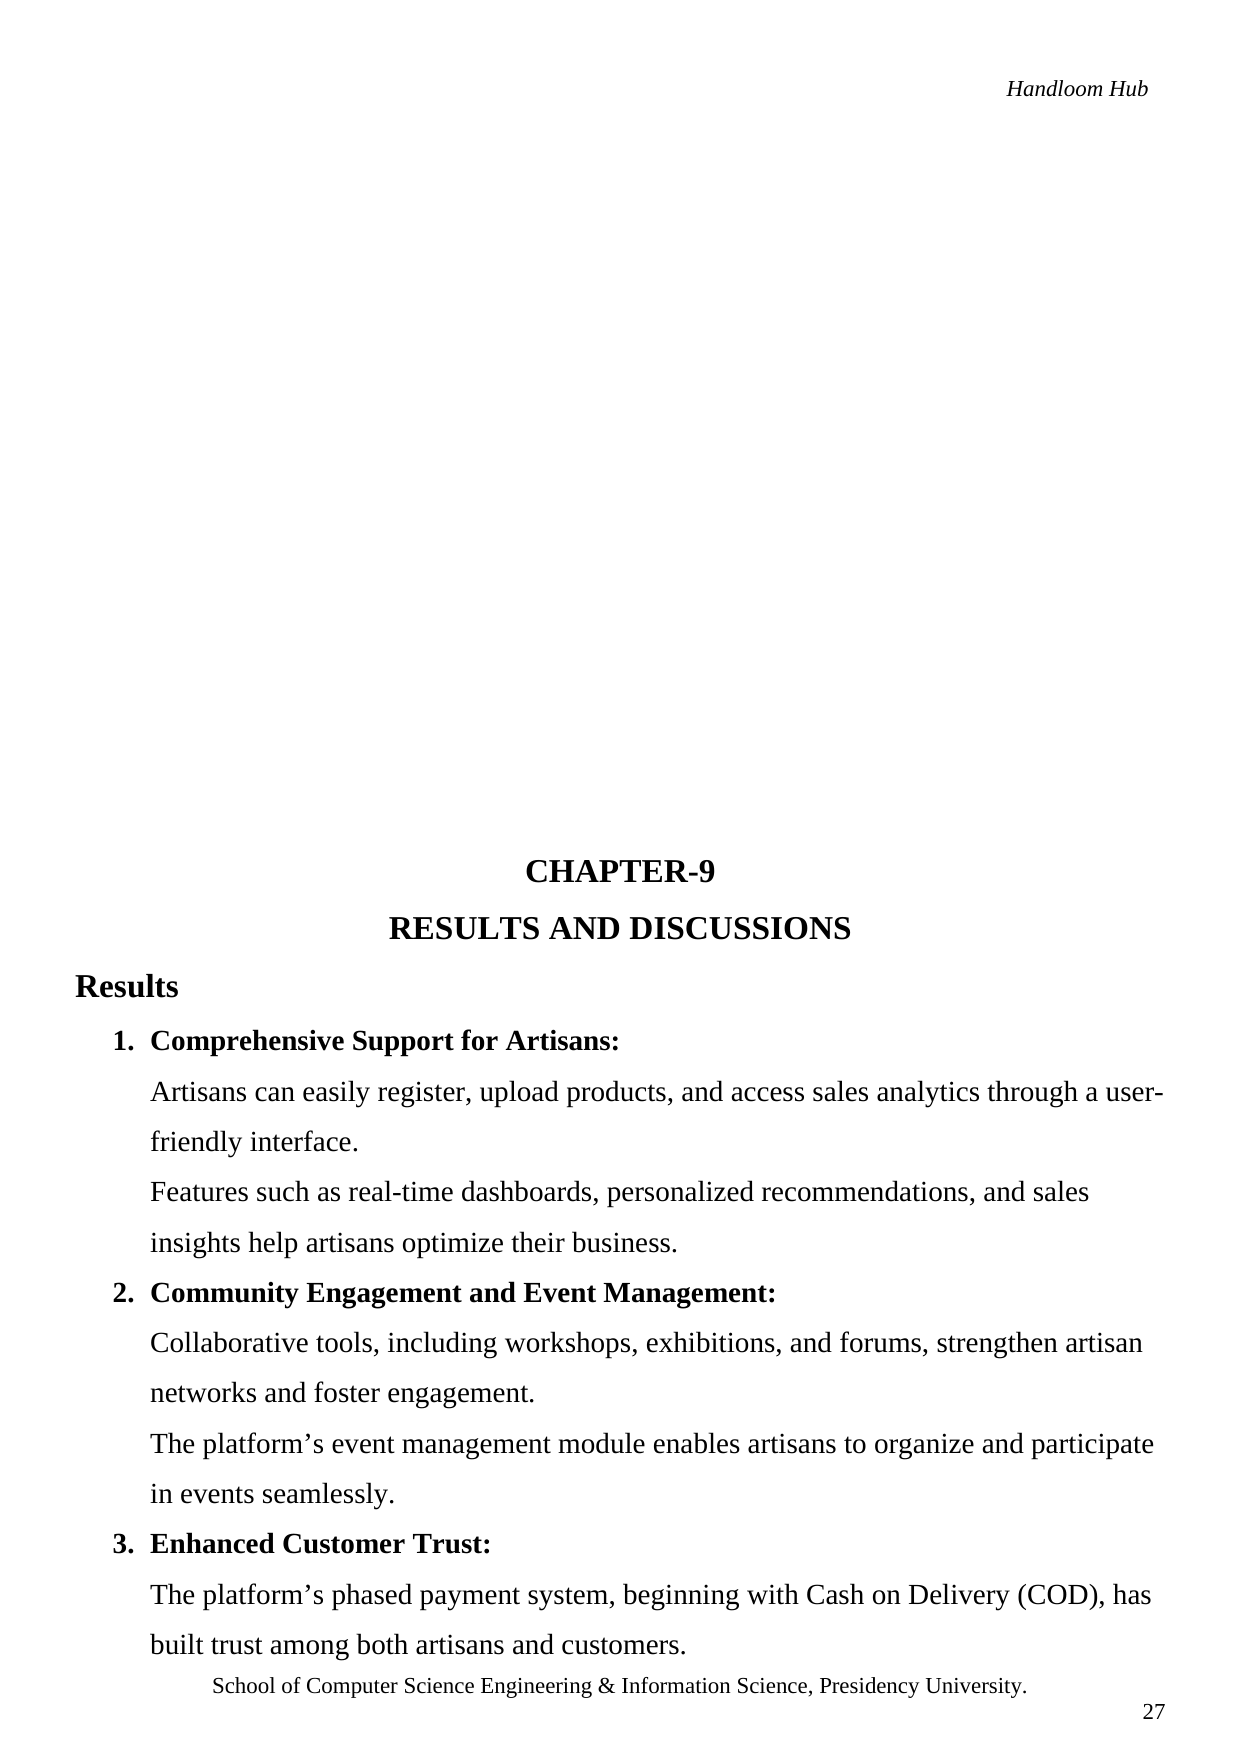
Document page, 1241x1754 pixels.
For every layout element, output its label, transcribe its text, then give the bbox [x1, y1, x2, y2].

text The platform’s event management module enables artisans to organize and participate in events seamlessly. [150, 1426, 1165, 1510]
text Results [75, 966, 1165, 1004]
text Features such as real-time dashboards, personalized recommendations, and sales insights help artisans optimize their business. [150, 1174, 1165, 1258]
text RESULTS AND DISCUSSIONS [75, 908, 1165, 947]
text Artisans can easily register, upload products, and access sales analytics through a user-friendly interface. [150, 1074, 1165, 1158]
text CHAPTER-9 [75, 851, 1165, 889]
list Enhanced Customer Trust: [112, 1527, 1165, 1560]
text The platform’s phased payment system, beginning with Cash on Delivery (COD), has built trust among both artisans and customers. [150, 1577, 1165, 1661]
list Comprehensive Support for Artisans: [112, 1023, 1165, 1057]
list Community Engagement and Event Management: [112, 1275, 1165, 1308]
text Collaborative tools, including workshops, exhibitions, and forums, strengthen artisan networks and foster engagement. [150, 1325, 1165, 1409]
